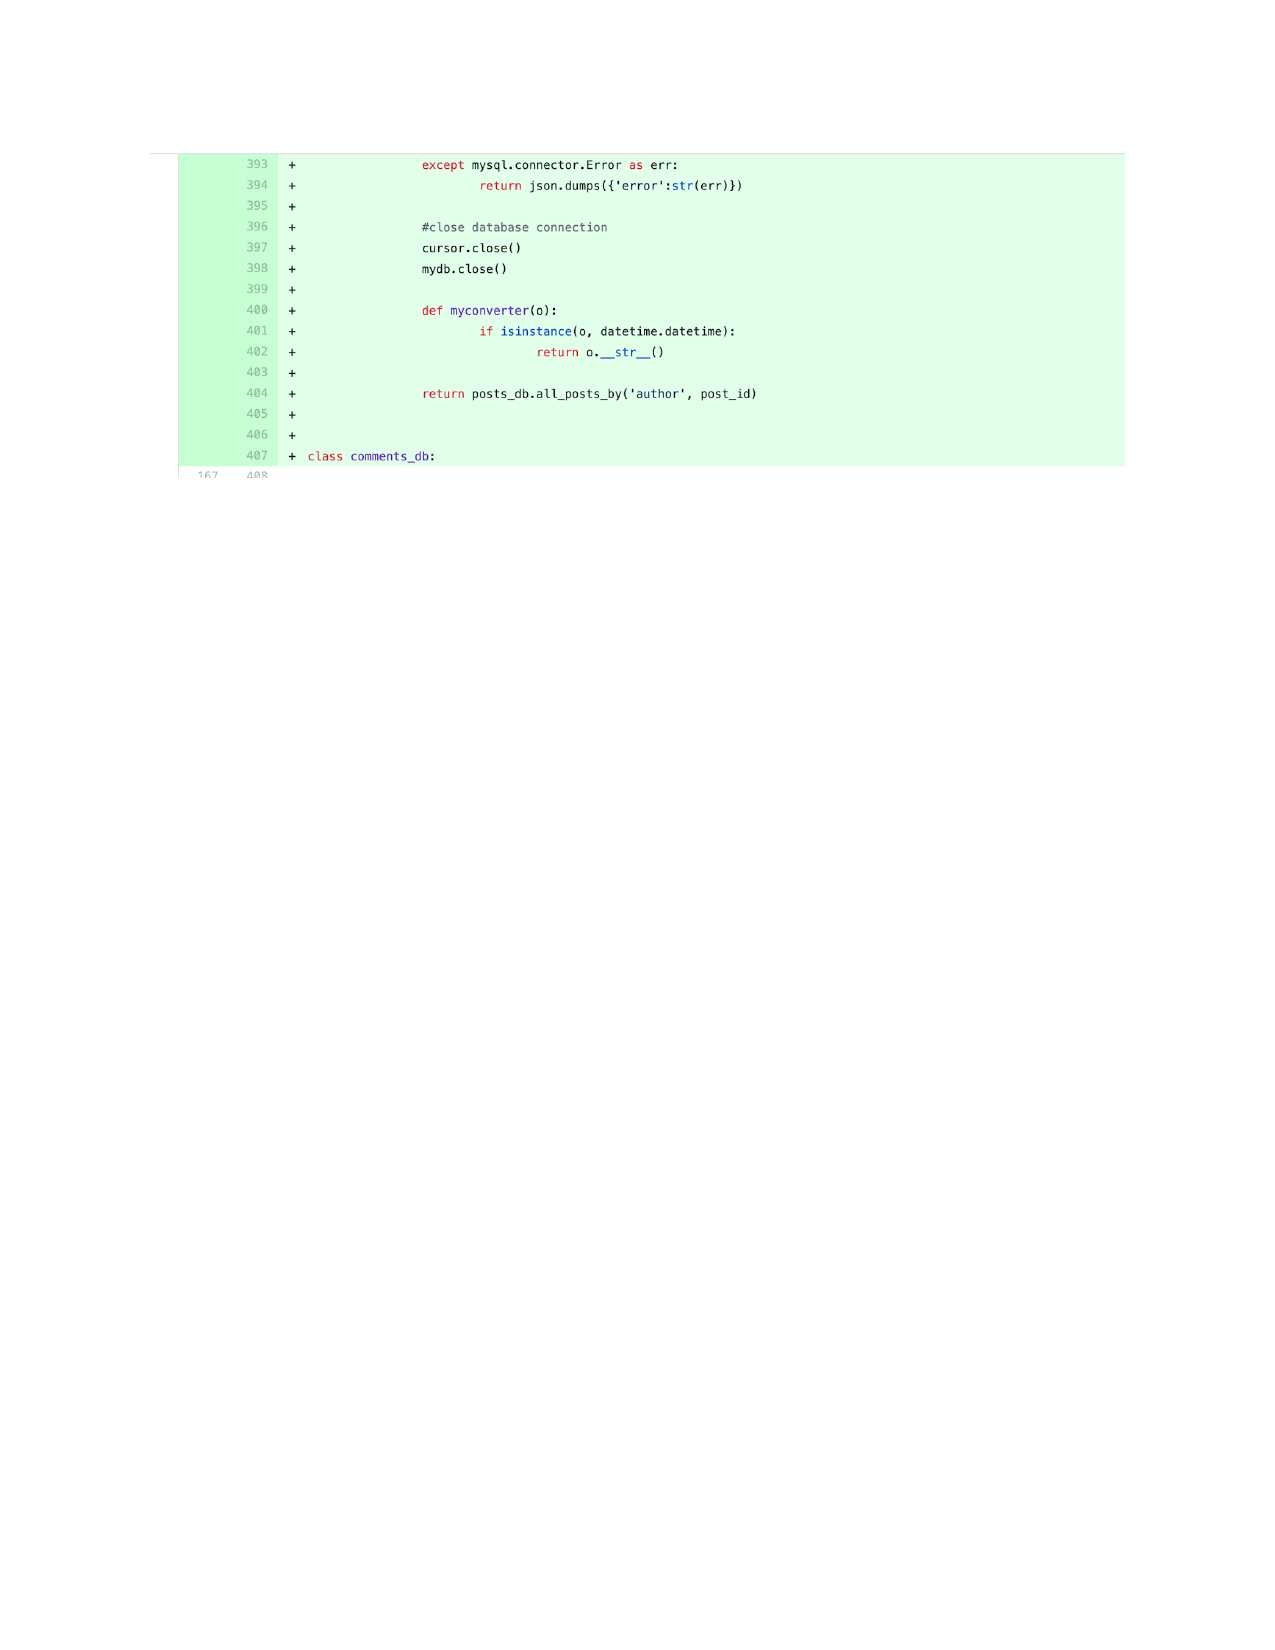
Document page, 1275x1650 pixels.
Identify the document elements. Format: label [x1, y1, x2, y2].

picture [150, 150, 1125, 478]
